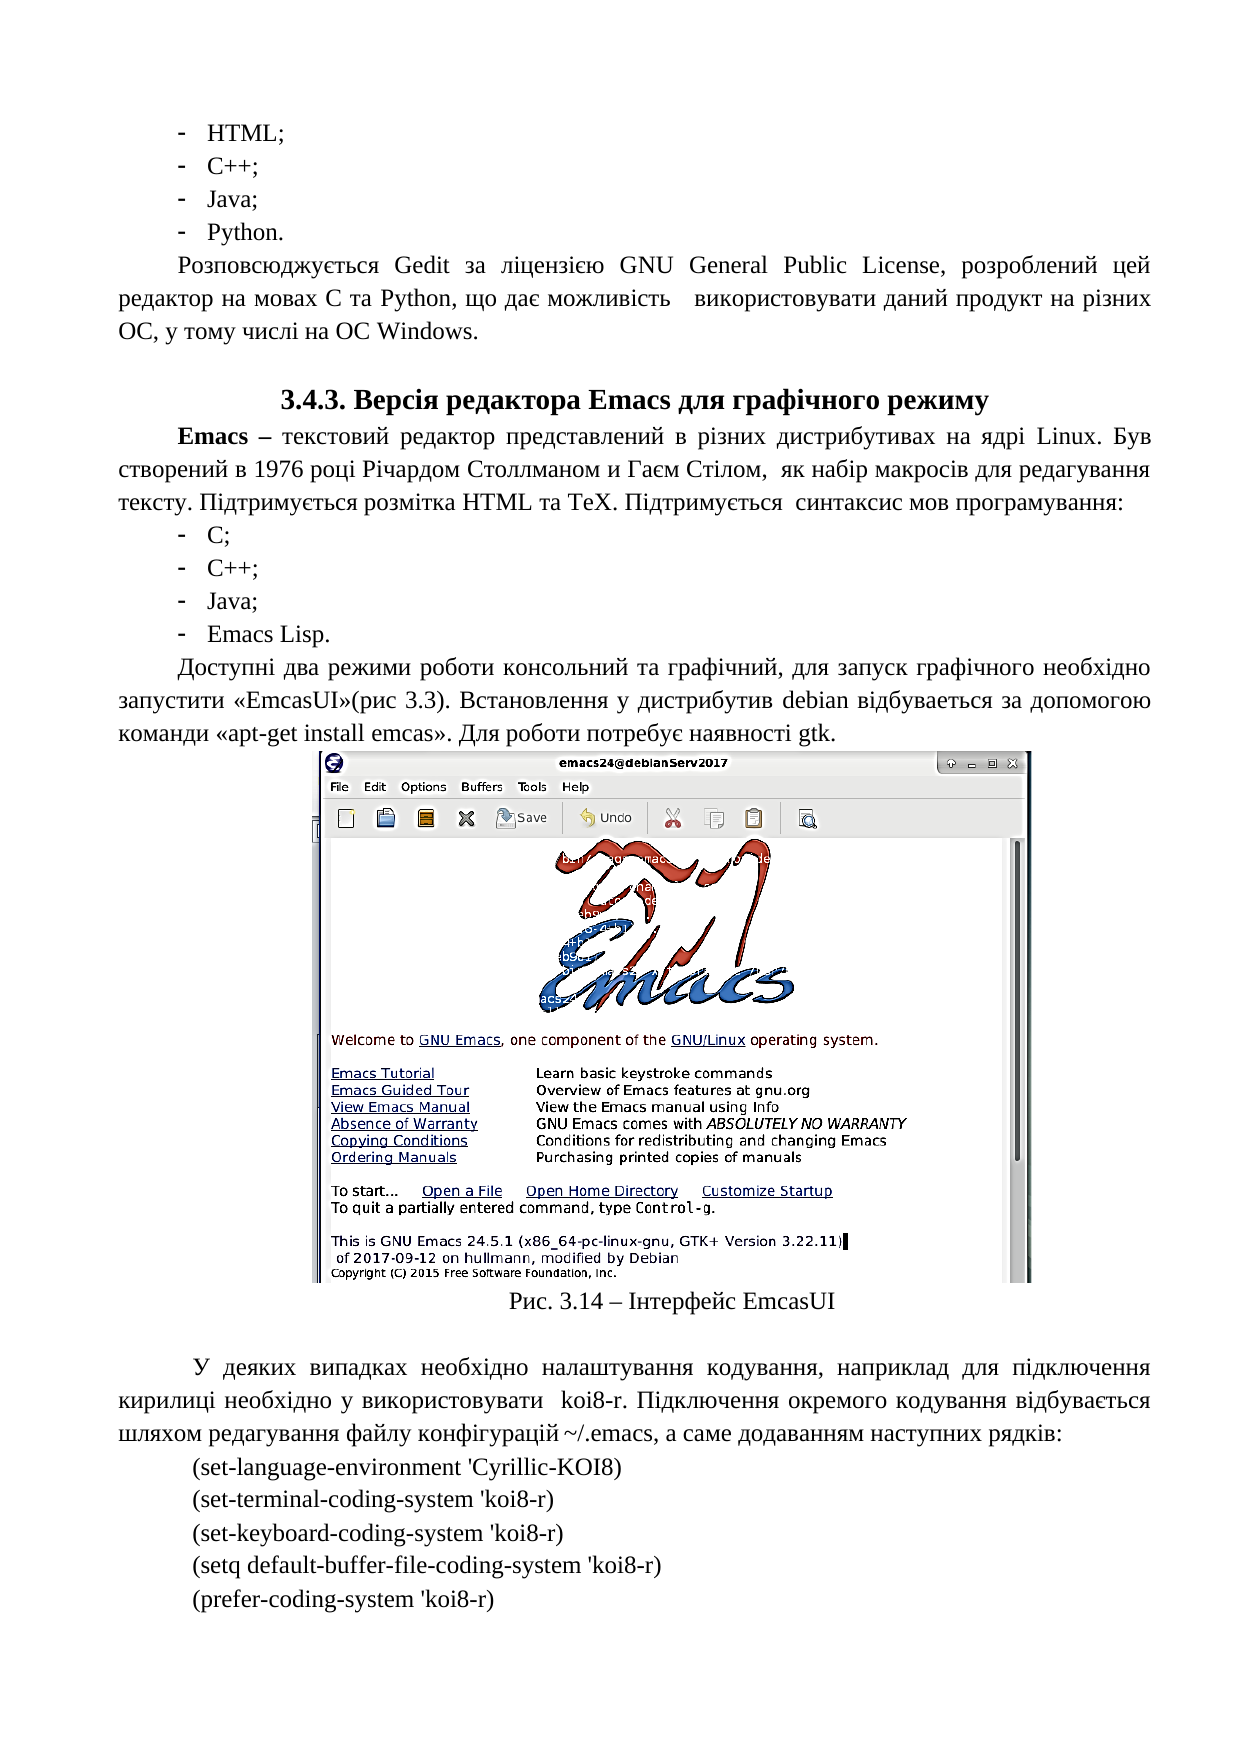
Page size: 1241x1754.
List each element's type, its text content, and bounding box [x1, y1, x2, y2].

text (set-language-environment 'Cyrillic-KOI8) [118, 1452, 1152, 1480]
list HTML; [118, 118, 1152, 147]
list Emacs Lisp. [118, 619, 1152, 648]
picture [312, 751, 1032, 1283]
text У деяких випадках необхідно налаштування кодування, наприклад для підключення кирилиці необхідно у використовувати koi8-r. Підключення окремого кодування відбувається шляхом редагування файлу конфігурацій ~/.emacs, а саме додаванням наступних рядків: [118, 1352, 1152, 1447]
text (set-keyboard-coding-system 'koi8-r) [118, 1518, 1152, 1546]
text Рис. 3.14 – Інтерфейс EmcasUI [118, 1286, 1152, 1315]
list C++; [118, 553, 1152, 582]
list Java; [118, 184, 1152, 213]
text Доступні два режими роботи консольний та графічний, для запуск графічного необхідно запустити «EmcasUI»(рис 3.3). Встановлення у дистрибутив debian відбуваеться за допомогою команди «apt-get install emcas». Для роботи потребує наявності gtk. [118, 652, 1152, 747]
text Emacs – текстовий редактор представлений в різних дистрибутивах на ядрі Linux. Був створений в 1976 році Річардом Столлманом и Гаєм Стілом, як набір макросів для редагування тексту. Підтримується розмітка HTML та TeX. Підтримується синтаксис мов програмування: [118, 421, 1152, 516]
list C; [118, 520, 1152, 549]
subtitle 3.4.3. Версія редактора Emacs для графічного режиму [118, 382, 1152, 416]
text Розповсюджується Gedit за ліцензією GNU General Public License, розроблений цей редактор на мовах С та Python, що дає можливість використовувати даний продукт на різних ОС, у тому числі на ОС Windows. [118, 250, 1152, 345]
list Python. [118, 217, 1152, 246]
text (set-terminal-coding-system 'koi8-r) [118, 1484, 1152, 1513]
list Java; [118, 586, 1152, 615]
text (prefer-coding-system 'koi8-r) [118, 1584, 1152, 1612]
list С++; [118, 151, 1152, 180]
text (setq default-buffer-file-coding-system 'koi8-r) [118, 1551, 1152, 1579]
